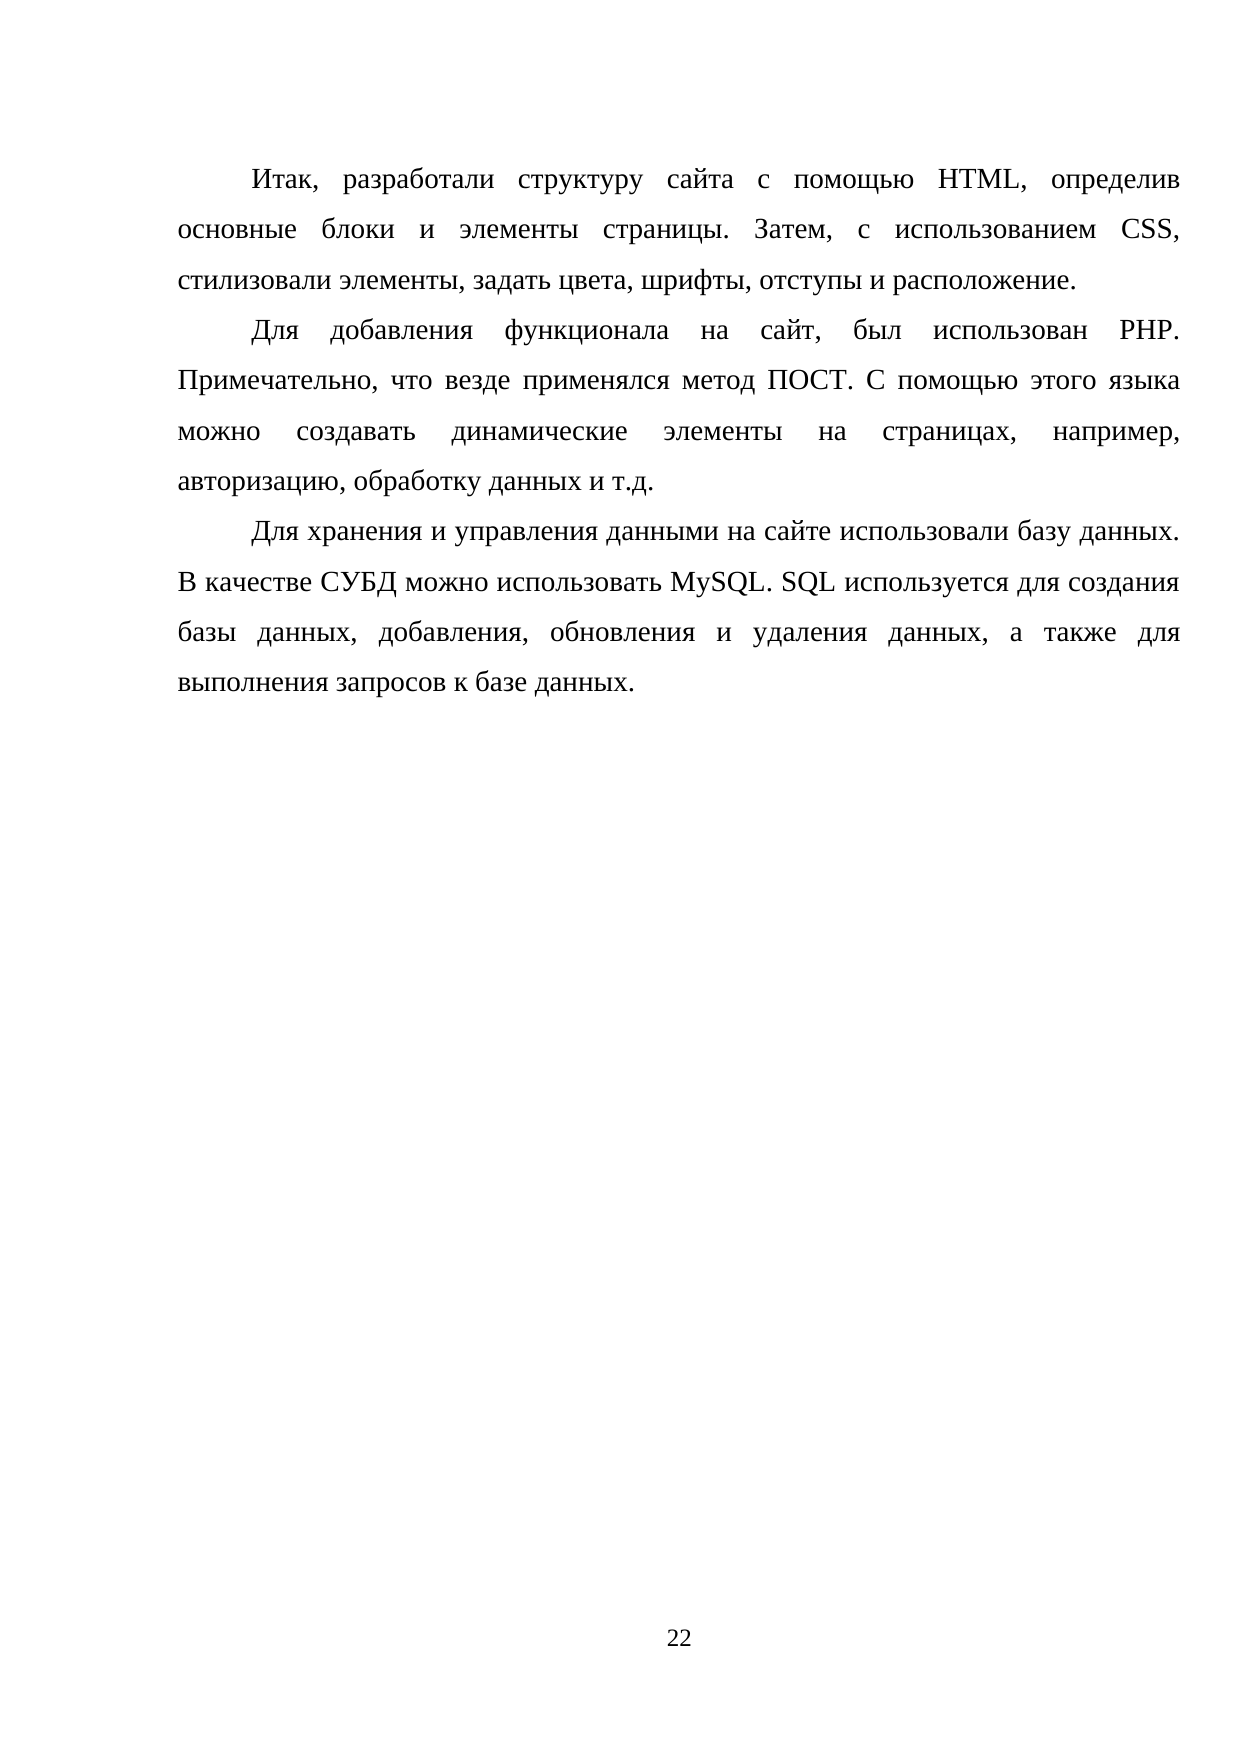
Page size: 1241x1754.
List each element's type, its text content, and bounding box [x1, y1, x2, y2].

text Для добавления функционала на сайт, был использован PHP. Примечательно, что везде применялся метод ПОСТ. С помощью этого языка можно создавать динамические элементы на страницах, например, авторизацию, обработку данных и т.д. [177, 312, 1181, 497]
text Итак, разработали структуру сайта с помощью HTML, определив основные блоки и элементы страницы. Затем, с использованием CSS, стилизовали элементы, задать цвета, шрифты, отступы и расположение. [177, 161, 1181, 295]
text Для хранения и управления данными на сайте использовали базу данных. В качестве СУБД можно использовать MySQL. SQL используется для создания базы данных, добавления, обновления и удаления данных, а также для выполнения запросов к базе данных. [177, 513, 1181, 698]
